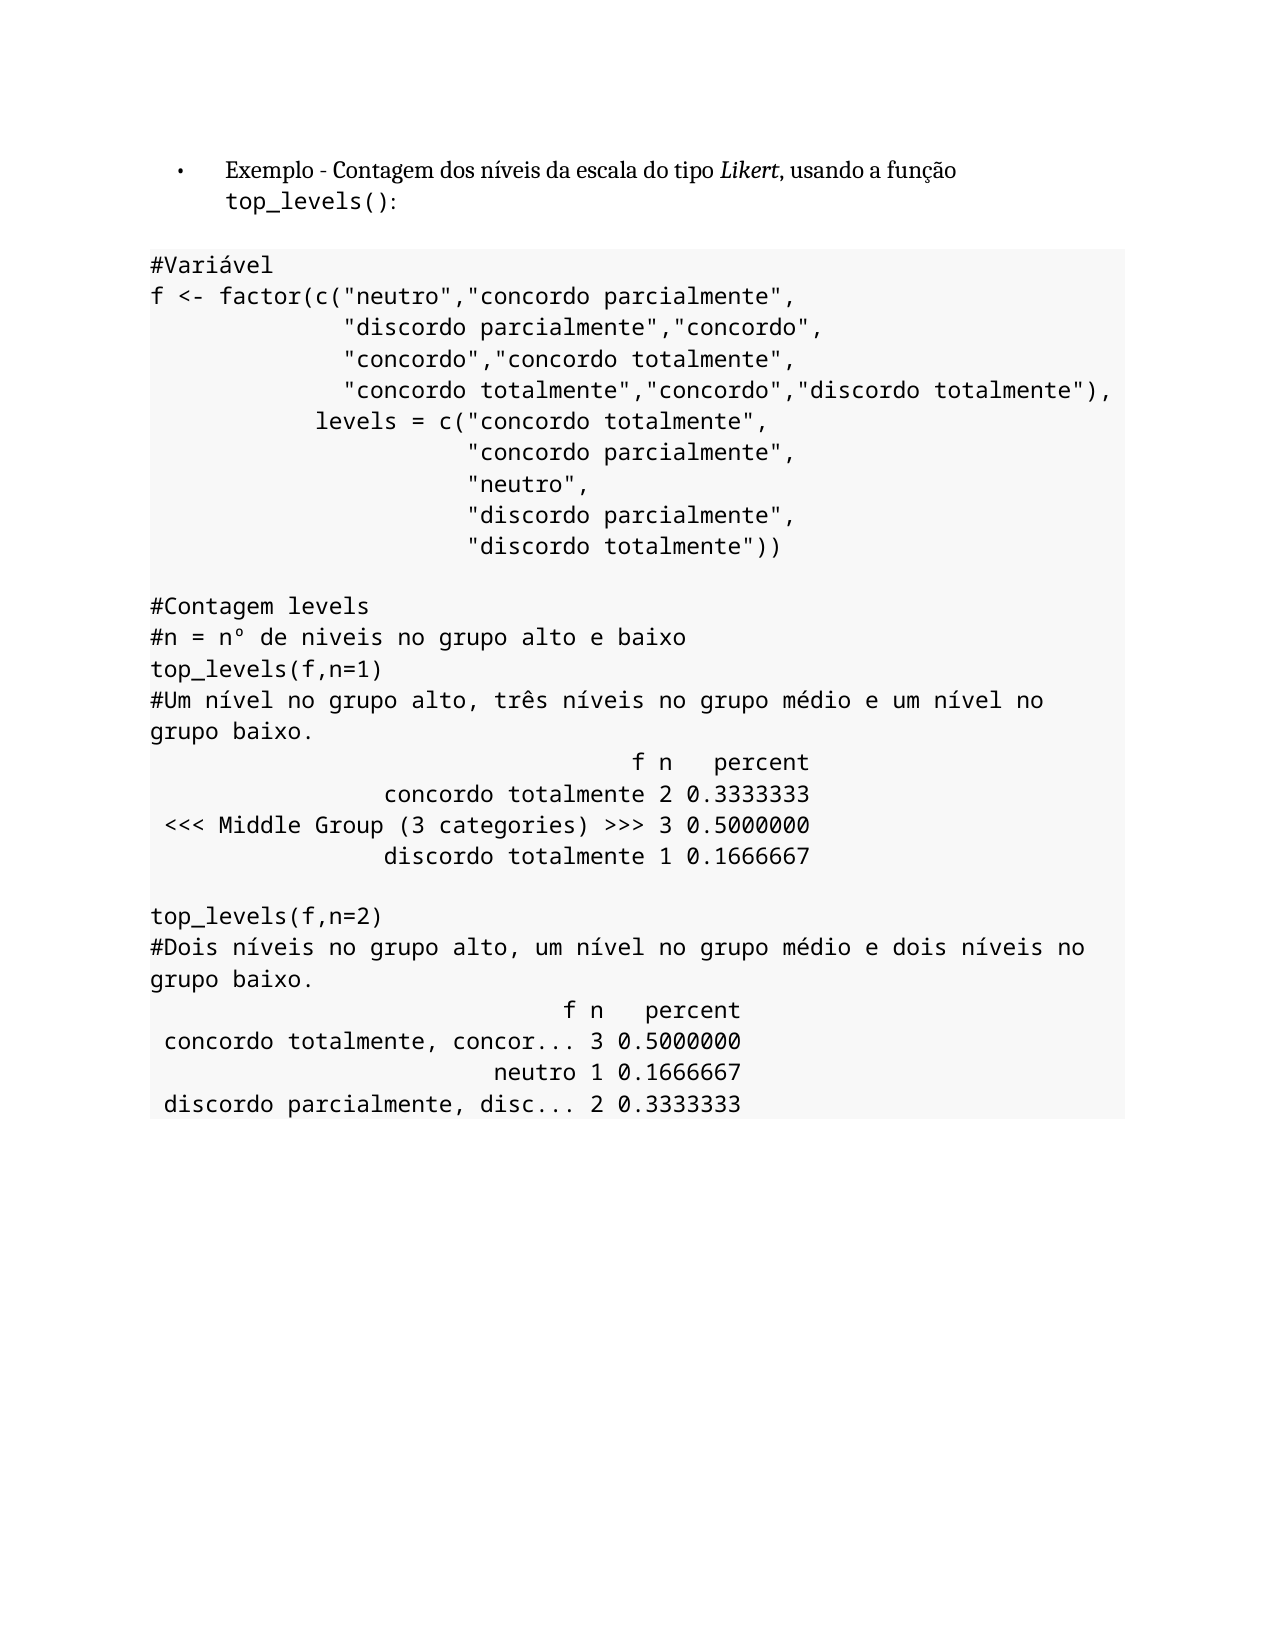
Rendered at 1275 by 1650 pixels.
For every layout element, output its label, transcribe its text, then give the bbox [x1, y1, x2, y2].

text #Variável f <- factor(c("neutro","concordo parcialmente", "discordo parcialmente","concordo", "concordo","concordo totalmente", "concordo totalmente","concordo","discordo totalmente"), levels = c("concordo totalmente", "concordo parcialmente", "neutro", "discordo parcialmente", "discordo totalmente")) #Contagem levels #n = nº de niveis no grupo alto e baixo top_levels(f,n=1) #Um nível no grupo alto, três níveis no grupo médio e um nível no grupo baixo. f n percent concordo totalmente 2 0.3333333 <<< Middle Group (3 categories) >>> 3 0.5000000 discordo totalmente 1 0.1666667 top_levels(f,n=2) #Dois níveis no grupo alto, um nível no grupo médio e dois níveis no grupo baixo. f n percent concordo totalmente, concor... 3 0.5000000 neutro 1 0.1666667 discordo parcialmente, disc... 2 0.3333333 [150, 249, 1125, 1119]
list Exemplo - Contagem dos níveis da escala do tipo Likert, usando a função top_levels(): [175, 154, 1125, 245]
